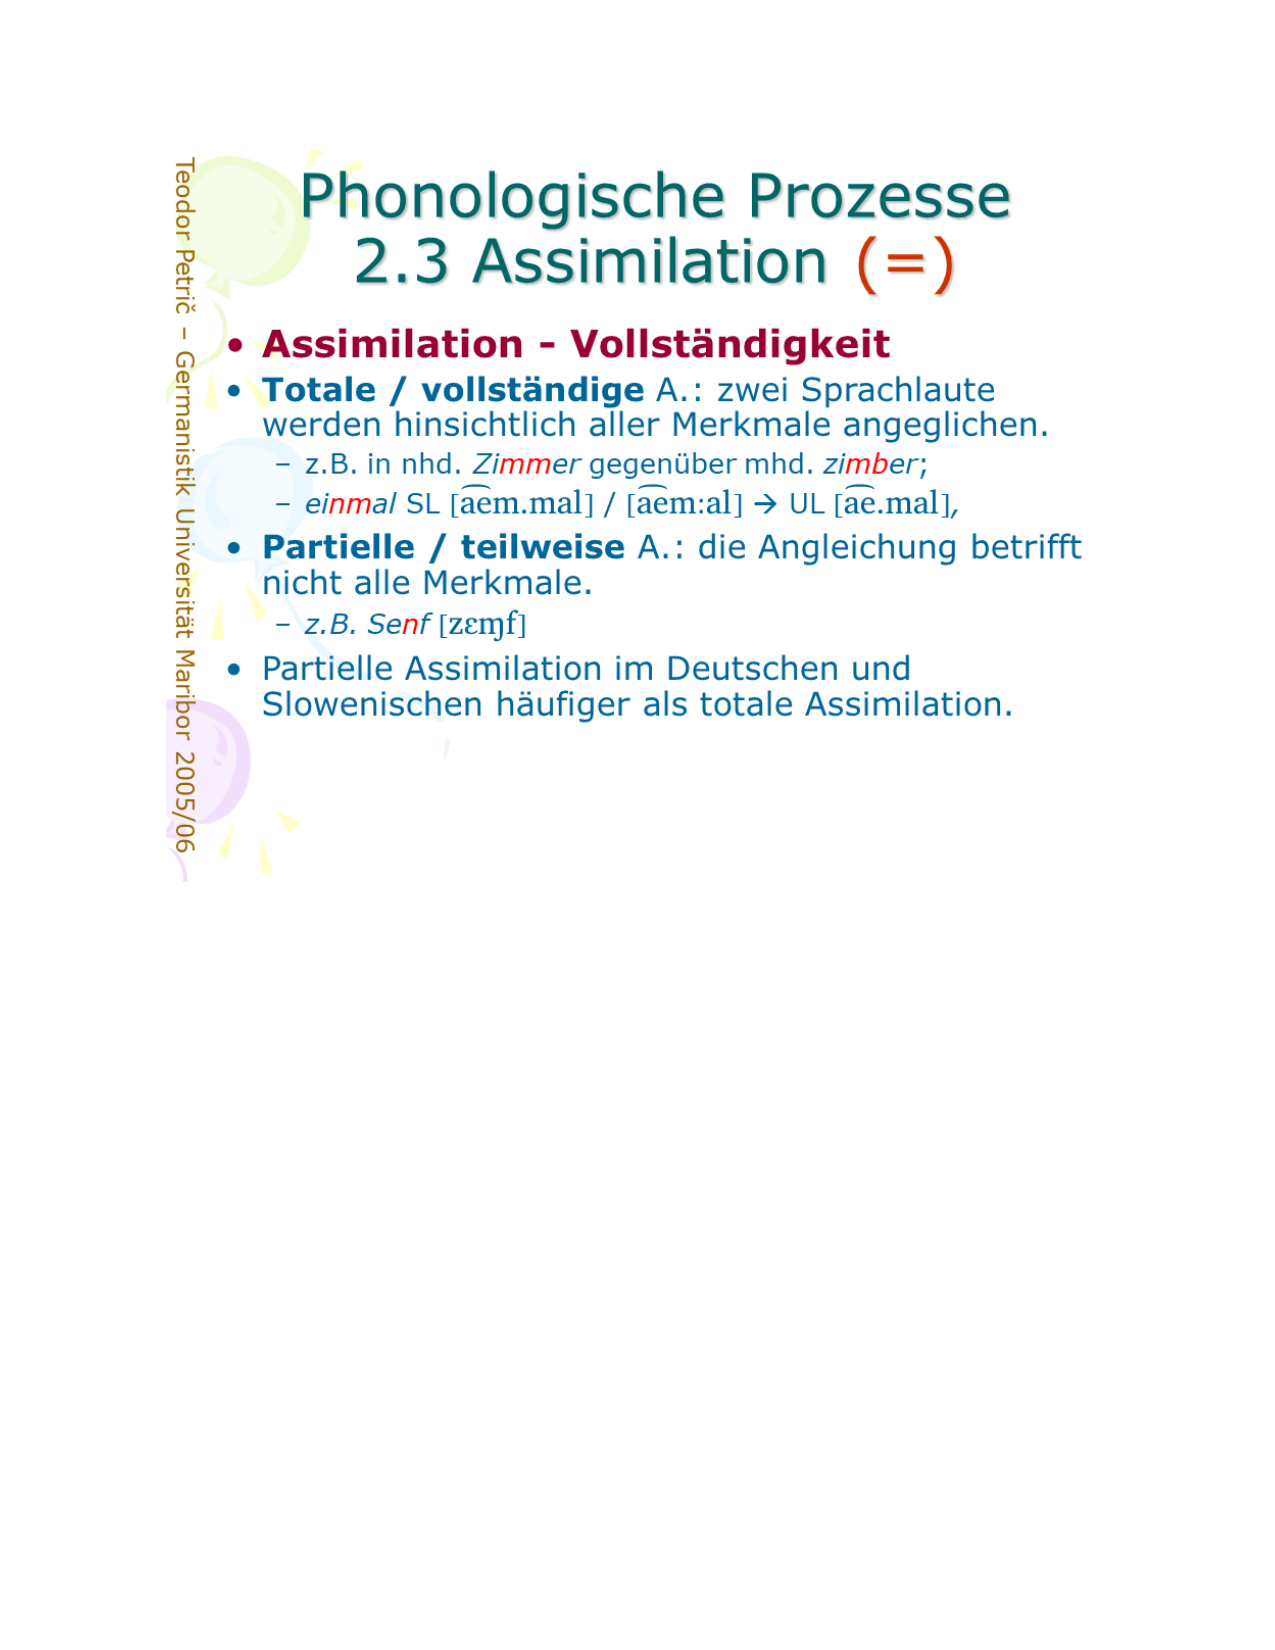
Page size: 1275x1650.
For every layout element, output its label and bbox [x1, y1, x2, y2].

picture [166, 147, 1146, 882]
